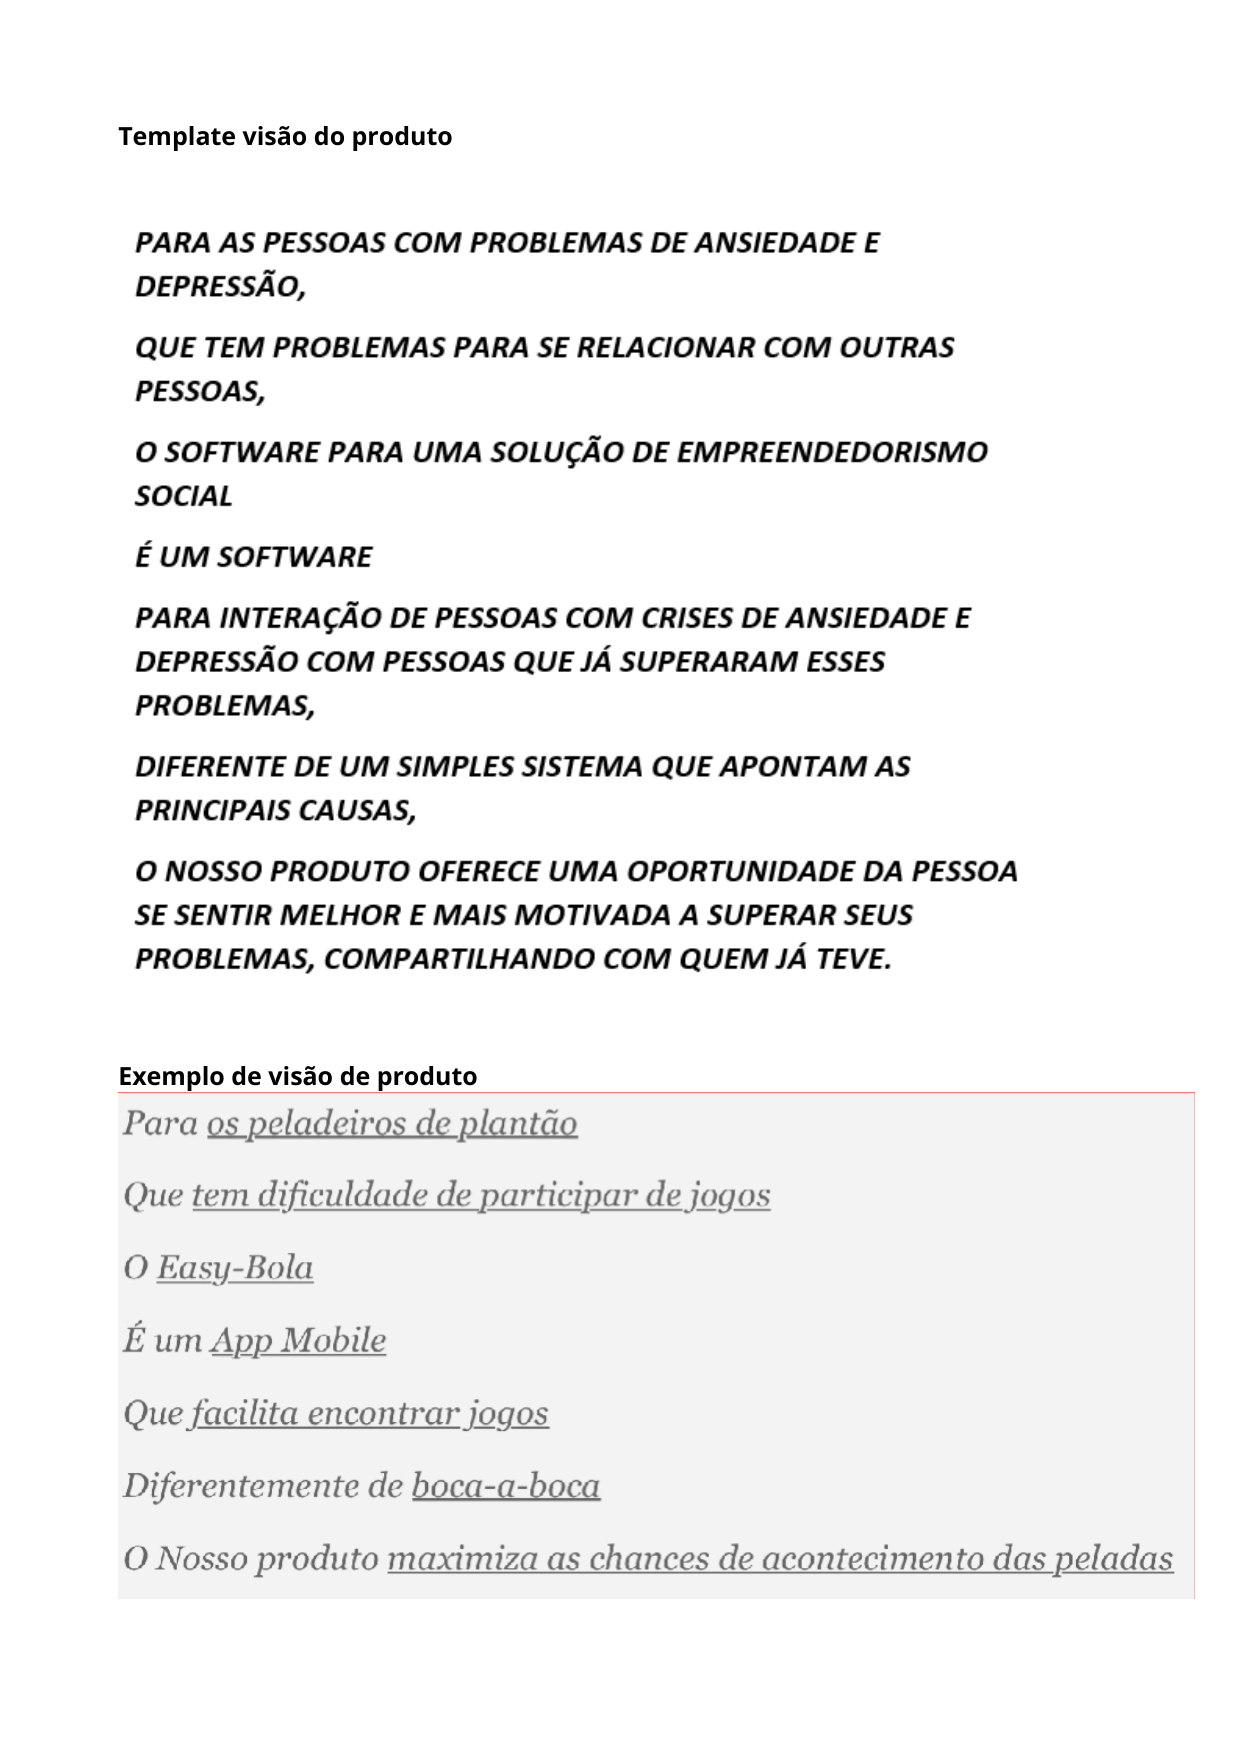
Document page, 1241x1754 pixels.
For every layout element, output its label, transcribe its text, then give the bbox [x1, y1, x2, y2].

text Template visão do produto [118, 118, 1122, 152]
text Exemplo de visão de produto [118, 1059, 1122, 1092]
picture [118, 220, 1039, 991]
picture [118, 1092, 1195, 1599]
